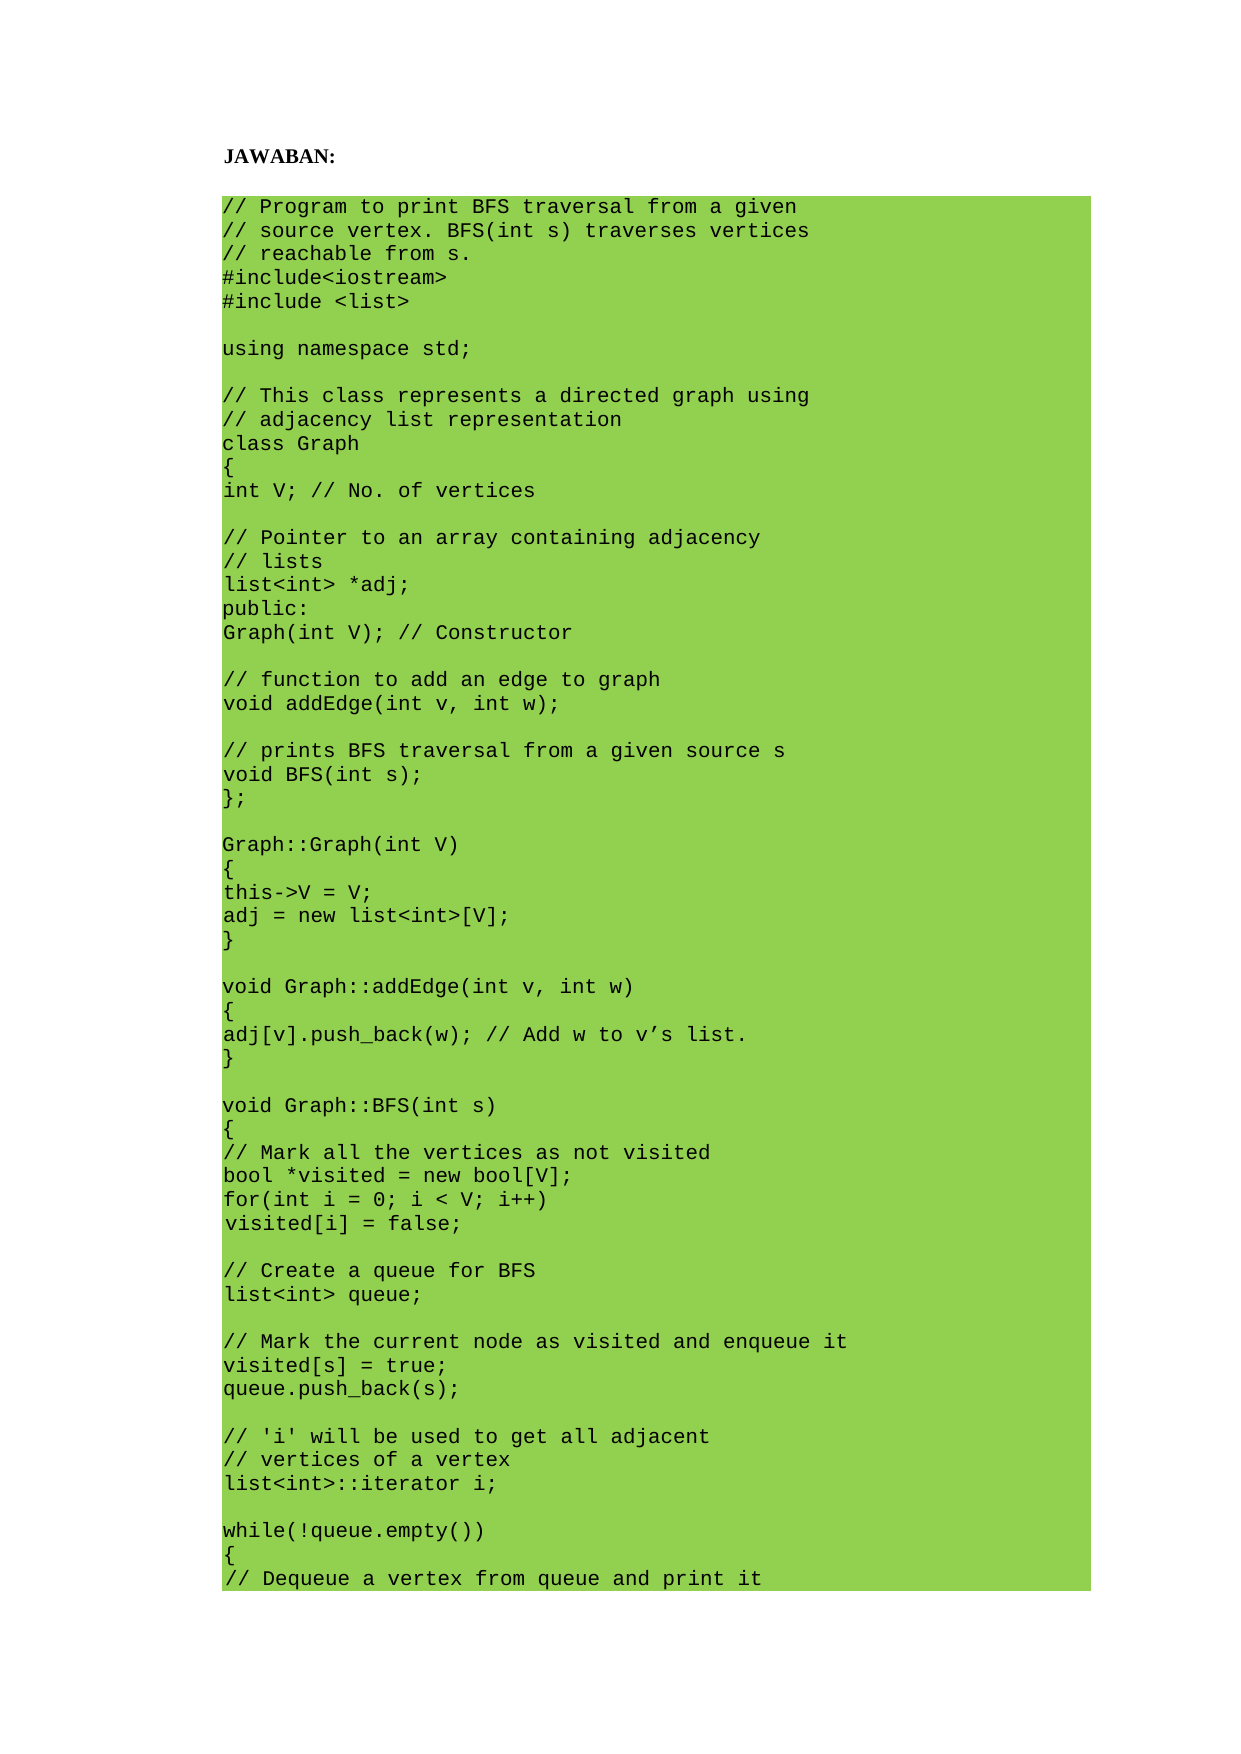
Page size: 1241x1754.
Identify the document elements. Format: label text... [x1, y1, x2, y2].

text { [222, 456, 1091, 480]
text using namespace std; [222, 338, 1091, 362]
text this->V = V; [222, 882, 1091, 905]
text // Mark the current node as visited and enqueue it [222, 1331, 1091, 1355]
text // adjacency list representation [222, 409, 1091, 432]
text void BFS(int s); [222, 763, 1091, 787]
text list<int> *adj; [222, 574, 1091, 598]
text class Graph [222, 432, 1091, 456]
text int V; // No. of vertices [222, 480, 1091, 503]
text adj = new list<int>[V]; [222, 905, 1091, 929]
text // Program to print BFS traversal from a given [222, 196, 1091, 220]
text adj[v].push_back(w); // Add w to v’s list. [222, 1024, 1091, 1047]
text // 'i' will be used to get all adjacent [222, 1426, 1091, 1449]
text for(int i = 0; i < V; i++) [222, 1189, 1091, 1213]
text #include<iostream> [222, 267, 1091, 291]
text JAWABAN: [223, 144, 1058, 168]
text void Graph::BFS(int s) [222, 1094, 1091, 1118]
text list<int> queue; [222, 1284, 1091, 1307]
text visited[s] = true; [222, 1355, 1091, 1378]
text void addEdge(int v, int w); [222, 693, 1091, 716]
text { [222, 1544, 1091, 1567]
text }; [222, 787, 1091, 811]
text list<int>::iterator i; [222, 1473, 1091, 1497]
text // prints BFS traversal from a given source s [222, 740, 1091, 763]
text while(!queue.empty()) [222, 1520, 1091, 1544]
text // lists [222, 551, 1091, 574]
text // This class represents a directed graph using [222, 385, 1091, 409]
text // Dequeue a vertex from queue and print it [222, 1567, 1091, 1591]
text bool *visited = new bool[V]; [222, 1166, 1091, 1189]
text void Graph::addEdge(int v, int w) [222, 976, 1091, 1000]
text // function to add an edge to graph [222, 669, 1091, 693]
text Graph::Graph(int V) [222, 834, 1091, 858]
text // Pointer to an array containing adjacency [222, 527, 1091, 551]
text #include <list> [222, 291, 1091, 314]
text { [222, 858, 1091, 882]
text visited[i] = false; [222, 1213, 1091, 1236]
text // Mark all the vertices as not visited [222, 1142, 1091, 1166]
text } [222, 1047, 1091, 1071]
text public: [222, 598, 1091, 622]
text queue.push_back(s); [222, 1378, 1091, 1402]
text { [222, 1000, 1091, 1024]
text } [222, 929, 1091, 953]
text // Create a queue for BFS [222, 1260, 1091, 1284]
text { [222, 1118, 1091, 1142]
text // vertices of a vertex [222, 1449, 1091, 1473]
text Graph(int V); // Constructor [222, 622, 1091, 645]
text // source vertex. BFS(int s) traverses vertices [222, 220, 1091, 243]
text // reachable from s. [222, 243, 1091, 267]
